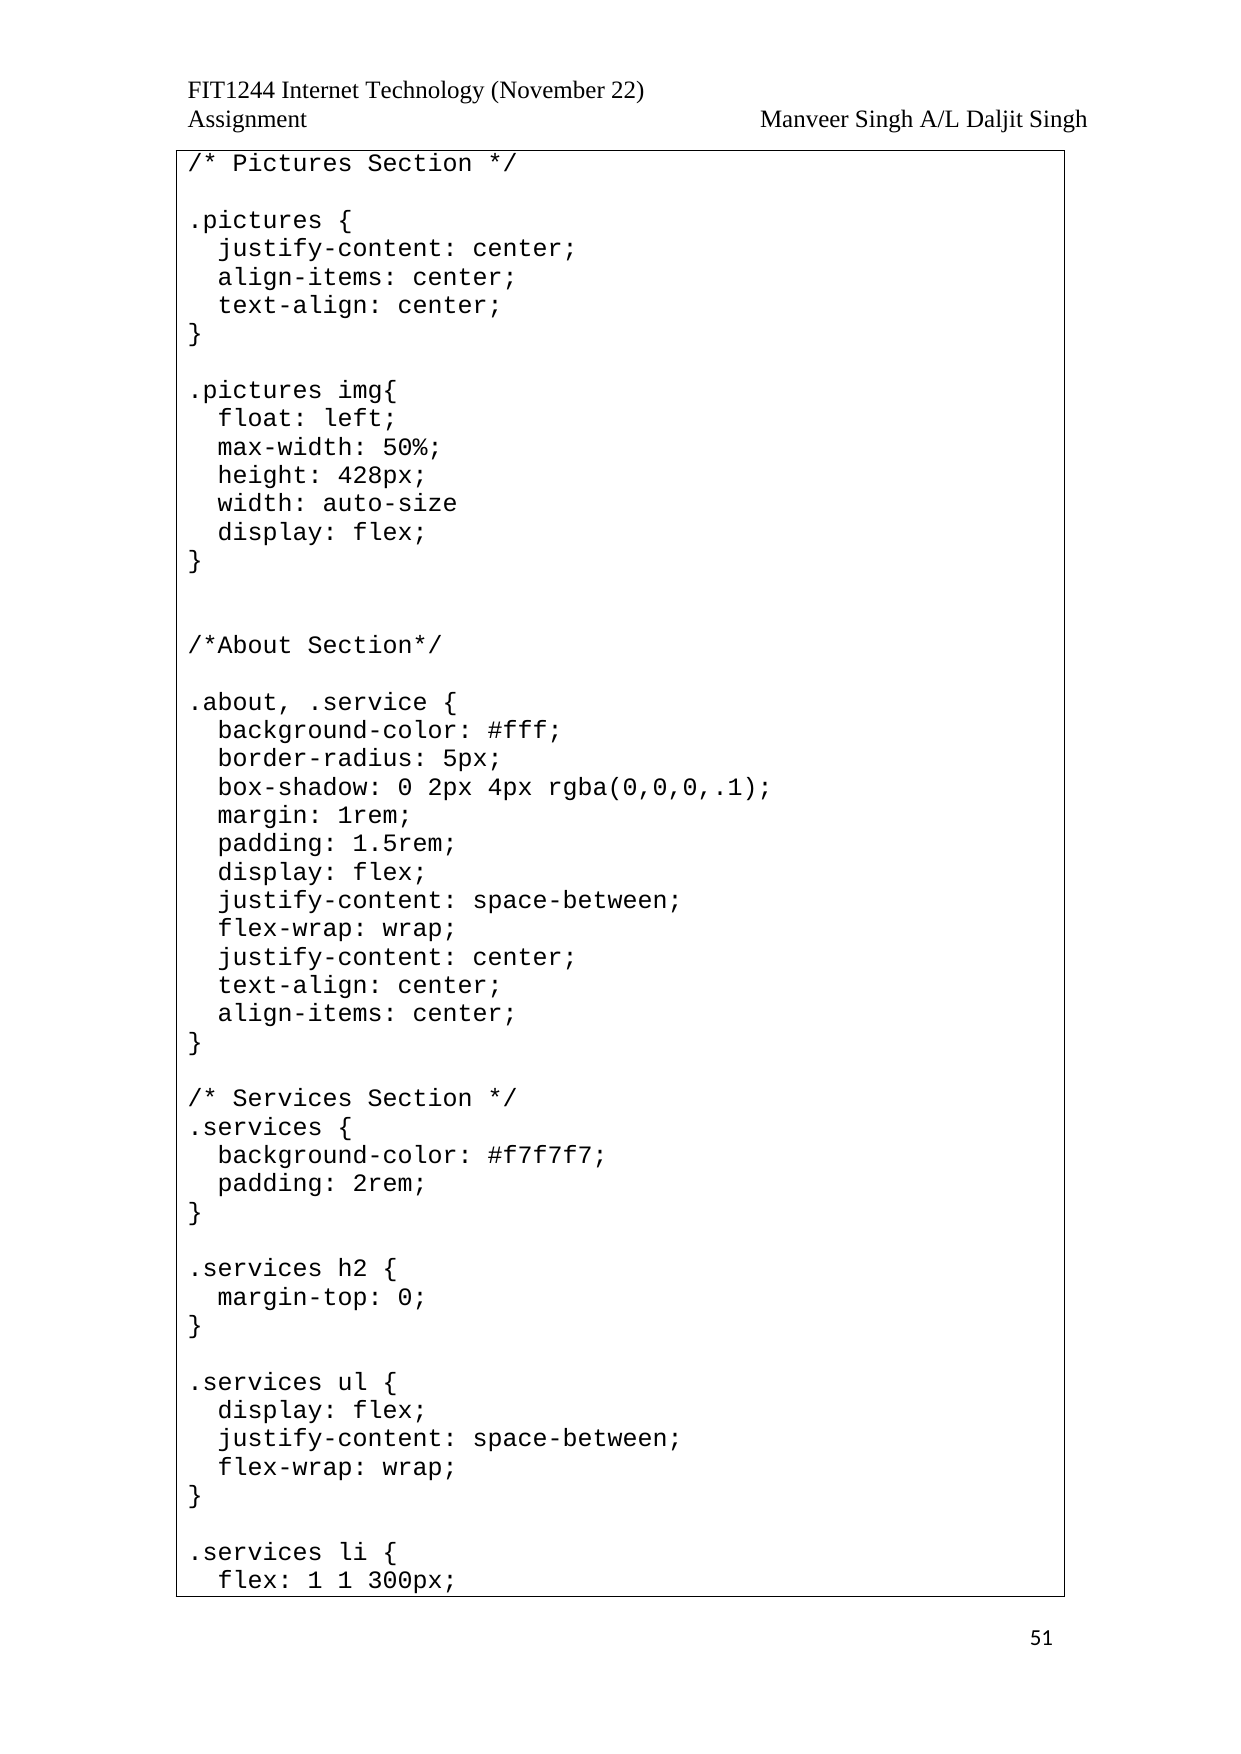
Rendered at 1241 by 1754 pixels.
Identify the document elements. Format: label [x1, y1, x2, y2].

table_header [177, 151, 1064, 1596]
